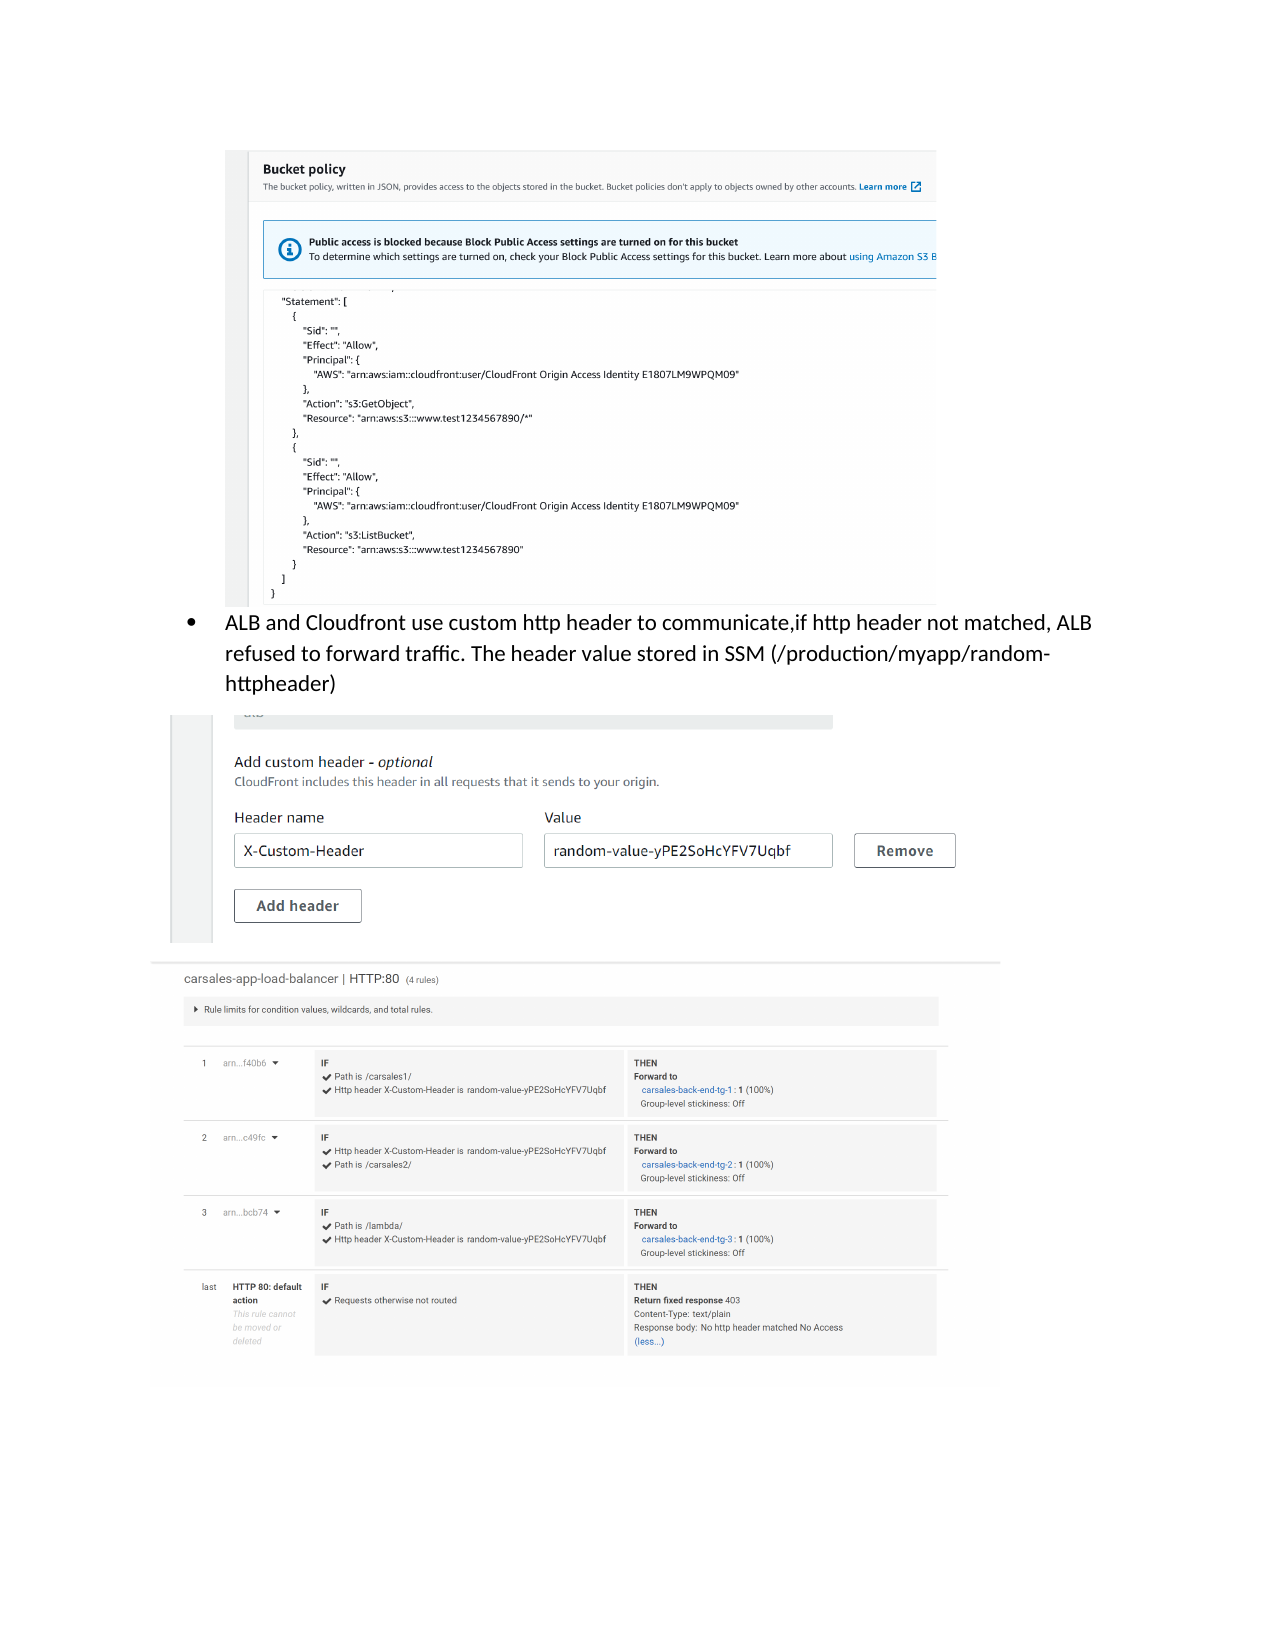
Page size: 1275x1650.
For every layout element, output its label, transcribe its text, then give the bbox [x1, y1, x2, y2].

picture [150, 715, 996, 943]
picture [150, 961, 1001, 1387]
picture [225, 150, 937, 607]
list ALB and Cloudfront use custom http header to communicate,if http header not matched, ALB refused to forward traffic. The header value stored in SSM (/production/myapp/random-httpheader) [187, 608, 1125, 697]
